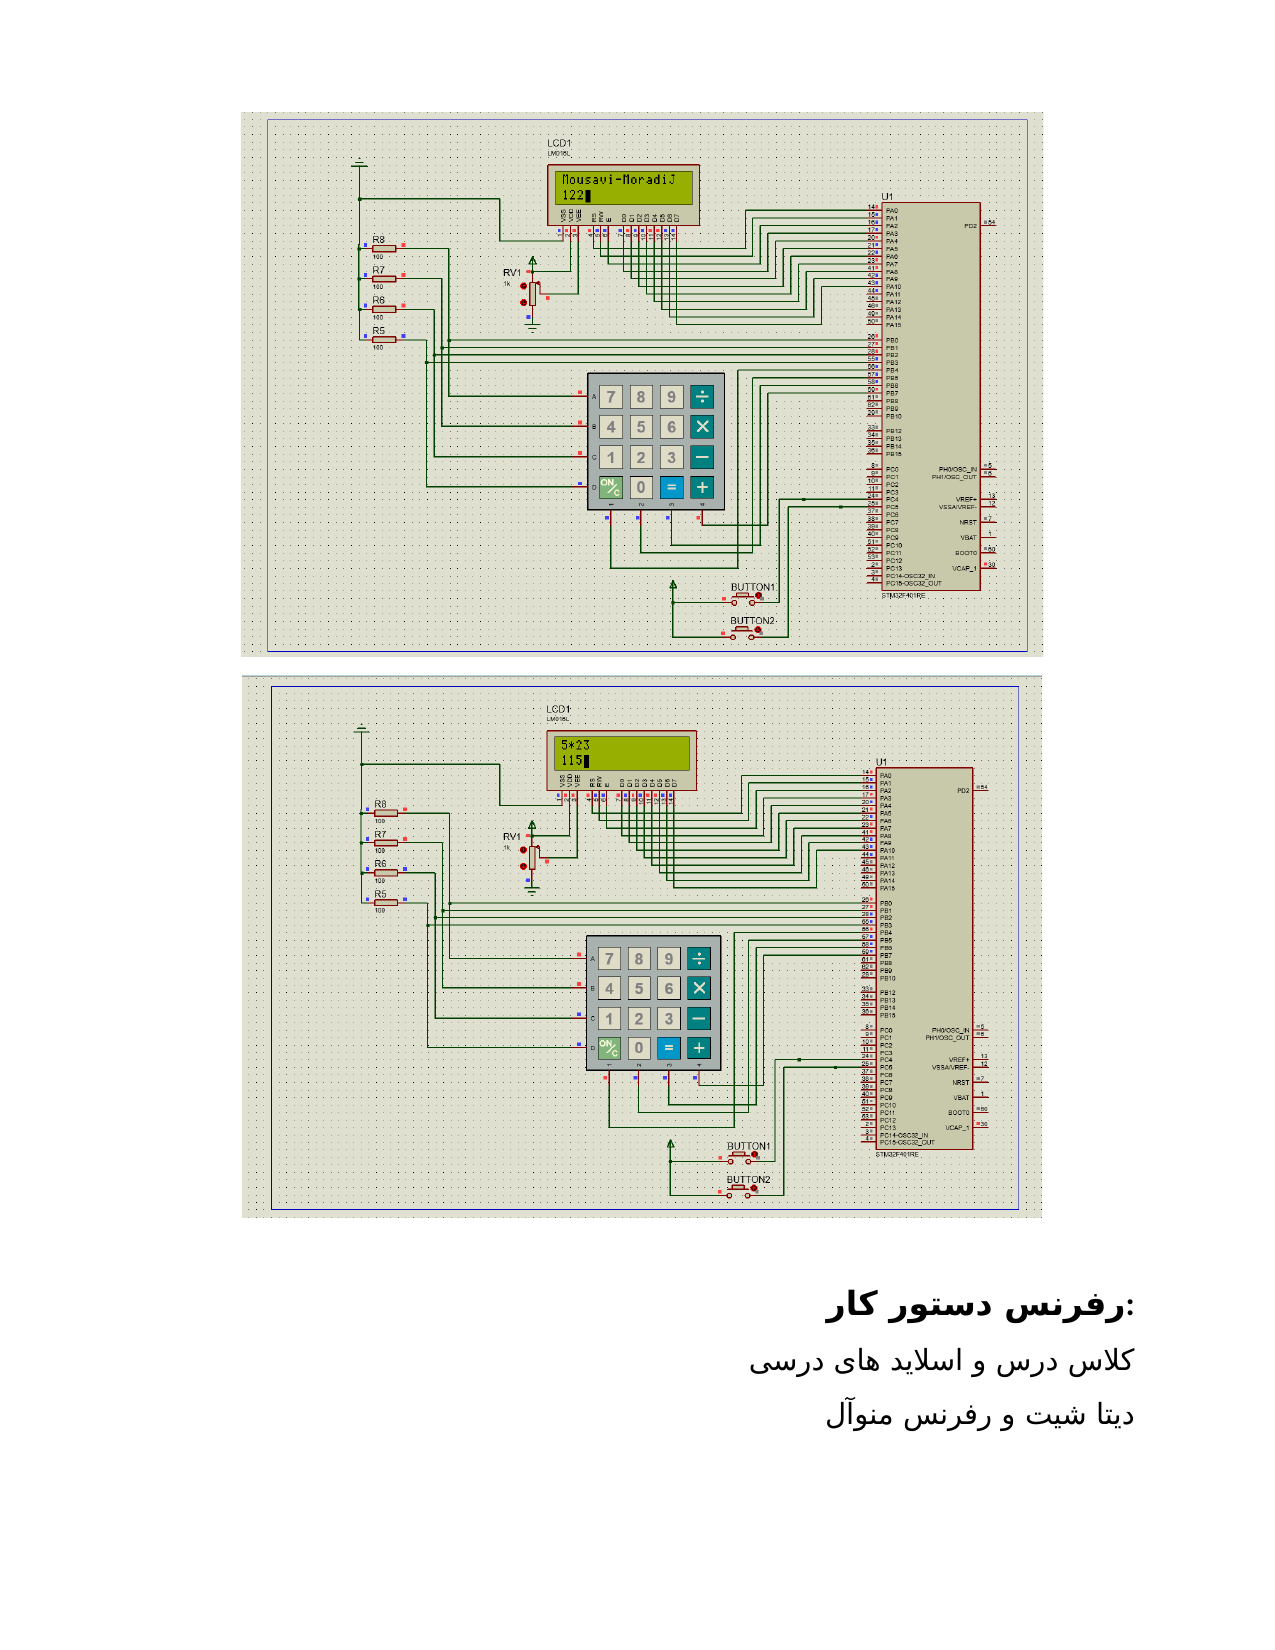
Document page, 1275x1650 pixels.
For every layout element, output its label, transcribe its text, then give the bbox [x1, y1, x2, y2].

text رفرنس دستور کار: [150, 1283, 1134, 1324]
picture [242, 675, 1043, 1218]
text دیتا شیت و رفرنس منوآل [150, 1397, 1134, 1431]
picture [240, 112, 1044, 657]
text کلاس درس و اسلاید های درسی [150, 1344, 1134, 1378]
